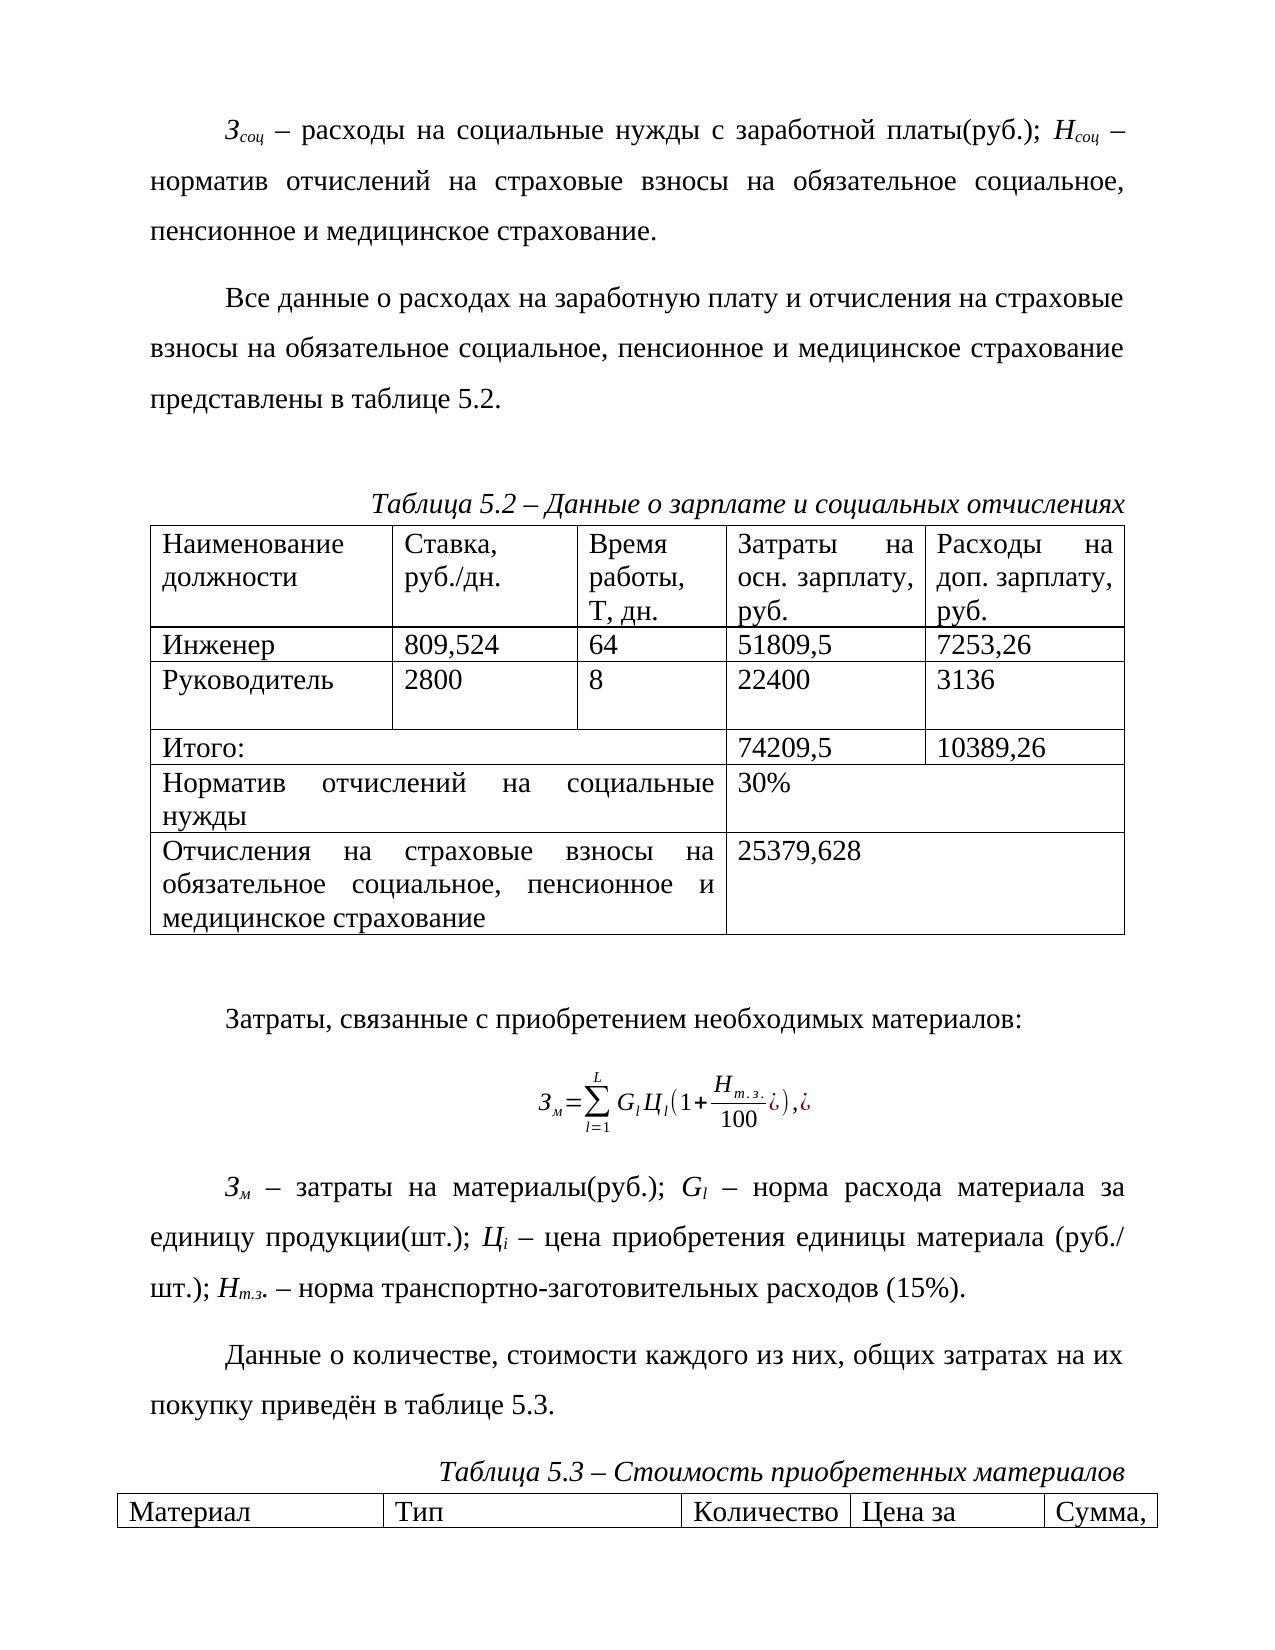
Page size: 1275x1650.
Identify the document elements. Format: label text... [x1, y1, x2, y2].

table_cell Итого: [151, 730, 726, 764]
table_cell 74209,5 [727, 730, 925, 764]
table_header Тип [384, 1494, 681, 1527]
table_header Расходы на доп. зарплату, руб. [926, 526, 1124, 626]
table_cell 64 [578, 628, 726, 661]
table_cell 25379,628 [727, 833, 1124, 933]
table_cell 809,524 [393, 628, 577, 661]
table_cell 51809,5 [727, 628, 925, 661]
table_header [851, 1494, 1044, 1527]
table_cell 22400 [727, 662, 925, 729]
text Все данные о расходах на заработную плату и отчисления на страховые взносы на обязательное социальное, пенсионное и медицинское страхование представлены в таблице 5.2. [150, 280, 1125, 414]
table_header Материал [118, 1494, 383, 1527]
table_header Время работы, T, дн. [578, 526, 726, 626]
table_header Ставка, руб./дн. [393, 526, 577, 626]
table_cell Отчисления на страховые взносы на обязательное социальное, пенсионное и медицинское страхование [151, 833, 726, 933]
table_cell 30% [727, 765, 1124, 832]
text Данные о количестве, стоимости каждого из них, общих затратах на их покупку приведён в таблице 5.3. [150, 1337, 1125, 1421]
table_cell Руководитель [151, 662, 392, 729]
table_header Сумма, руб. [1045, 1494, 1157, 1527]
table_cell Норматив отчислений на социальные нужды [151, 765, 726, 832]
text Таблица 5.3 – Стоимость приобретенных материалов [150, 1454, 1125, 1488]
table_cell 10389,26 [926, 730, 1124, 764]
text Таблица 5.2 – Данные о зарплате и социальных отчислениях [150, 486, 1125, 520]
table_header Наименование должности [151, 526, 392, 626]
text Зсоц – расходы на социальные нужды с заработной платы(руб.); Нсоц – норматив отчислений на страховые взносы на обязательное социальное, пенсионное и медицинское страхование. [150, 112, 1125, 247]
table_cell 7253,26 [926, 628, 1124, 661]
text Зм – затраты на материалы(руб.); Gl – норма расхода материала за единицу продукции(шт.); Цi – цена приобретения единицы материала (руб./ шт.); Нт.з. – норма транспортно-заготовительных расходов (15%). [150, 1169, 1125, 1303]
table_cell 3136 [926, 662, 1124, 729]
table_cell 2800 [393, 662, 577, 729]
table_header Количество [682, 1494, 850, 1527]
table_header Затраты на осн. зарплату, руб. [727, 526, 925, 626]
table_cell Инженер [151, 628, 392, 661]
table_cell 8 [578, 662, 726, 729]
text Затраты, связанные с приобретением необходимых материалов: [150, 1002, 1125, 1035]
